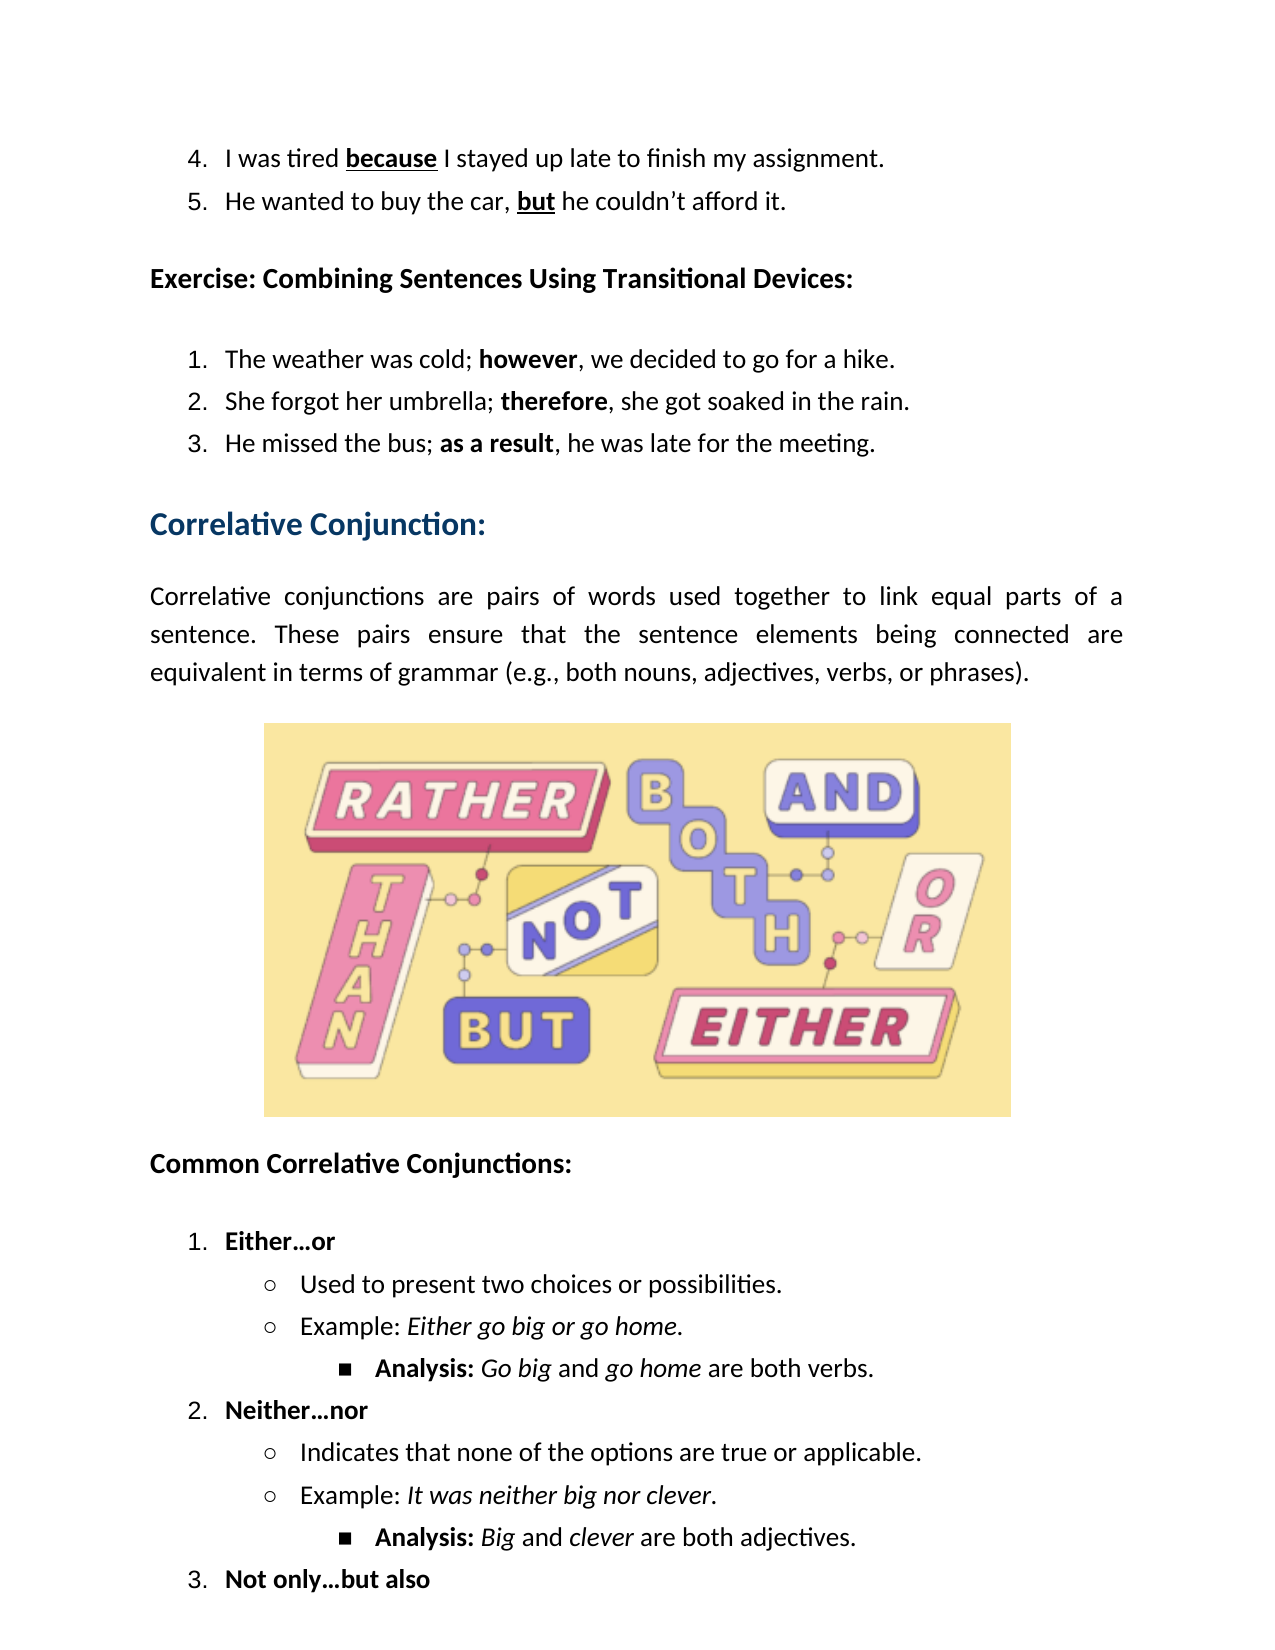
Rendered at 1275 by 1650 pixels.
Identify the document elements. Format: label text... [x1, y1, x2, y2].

list I was tired because I stayed up late to finish my assignment. [187, 142, 1125, 175]
list Analysis: Big and clever are both adjectives. [337, 1520, 1125, 1553]
subtitle Not only…but also [187, 1562, 1125, 1595]
picture [264, 723, 1011, 1117]
list Analysis: Go big and go home are both verbs. [337, 1351, 1125, 1384]
list Either…or [187, 1224, 1125, 1257]
subtitle Common Correlative Conjunctions: [150, 1145, 1125, 1181]
list Indicates that none of the options are true or applicable. [262, 1436, 1125, 1469]
list He missed the bus; as a result, he was late for the meeting. [187, 426, 1125, 459]
text Correlative conjunctions are pairs of words used together to link equal parts of a sentence. These pairs ensure that the sentence elements being connected are equivalent in terms of grammar (e.g., both nouns, adjectives, verbs, or phrases). [150, 579, 1125, 688]
list Example: Either go big or go home. [262, 1309, 1125, 1342]
subtitle Neither…nor [187, 1393, 1125, 1426]
list The weather was cold; however, we decided to go for a hike. [187, 342, 1125, 375]
subtitle Correlative Conjunction: [150, 503, 1125, 543]
list She forgot her umbrella; therefore, she got soaked in the rain. [187, 384, 1125, 417]
list He wanted to buy the car, but he couldn’t afford it. [187, 184, 1125, 217]
list Example: It was neither big nor clever. [262, 1478, 1125, 1511]
list Used to present two choices or possibilities. [262, 1267, 1125, 1300]
text Exercise: Combining Sentences Using Transitional Devices: [150, 260, 1125, 296]
